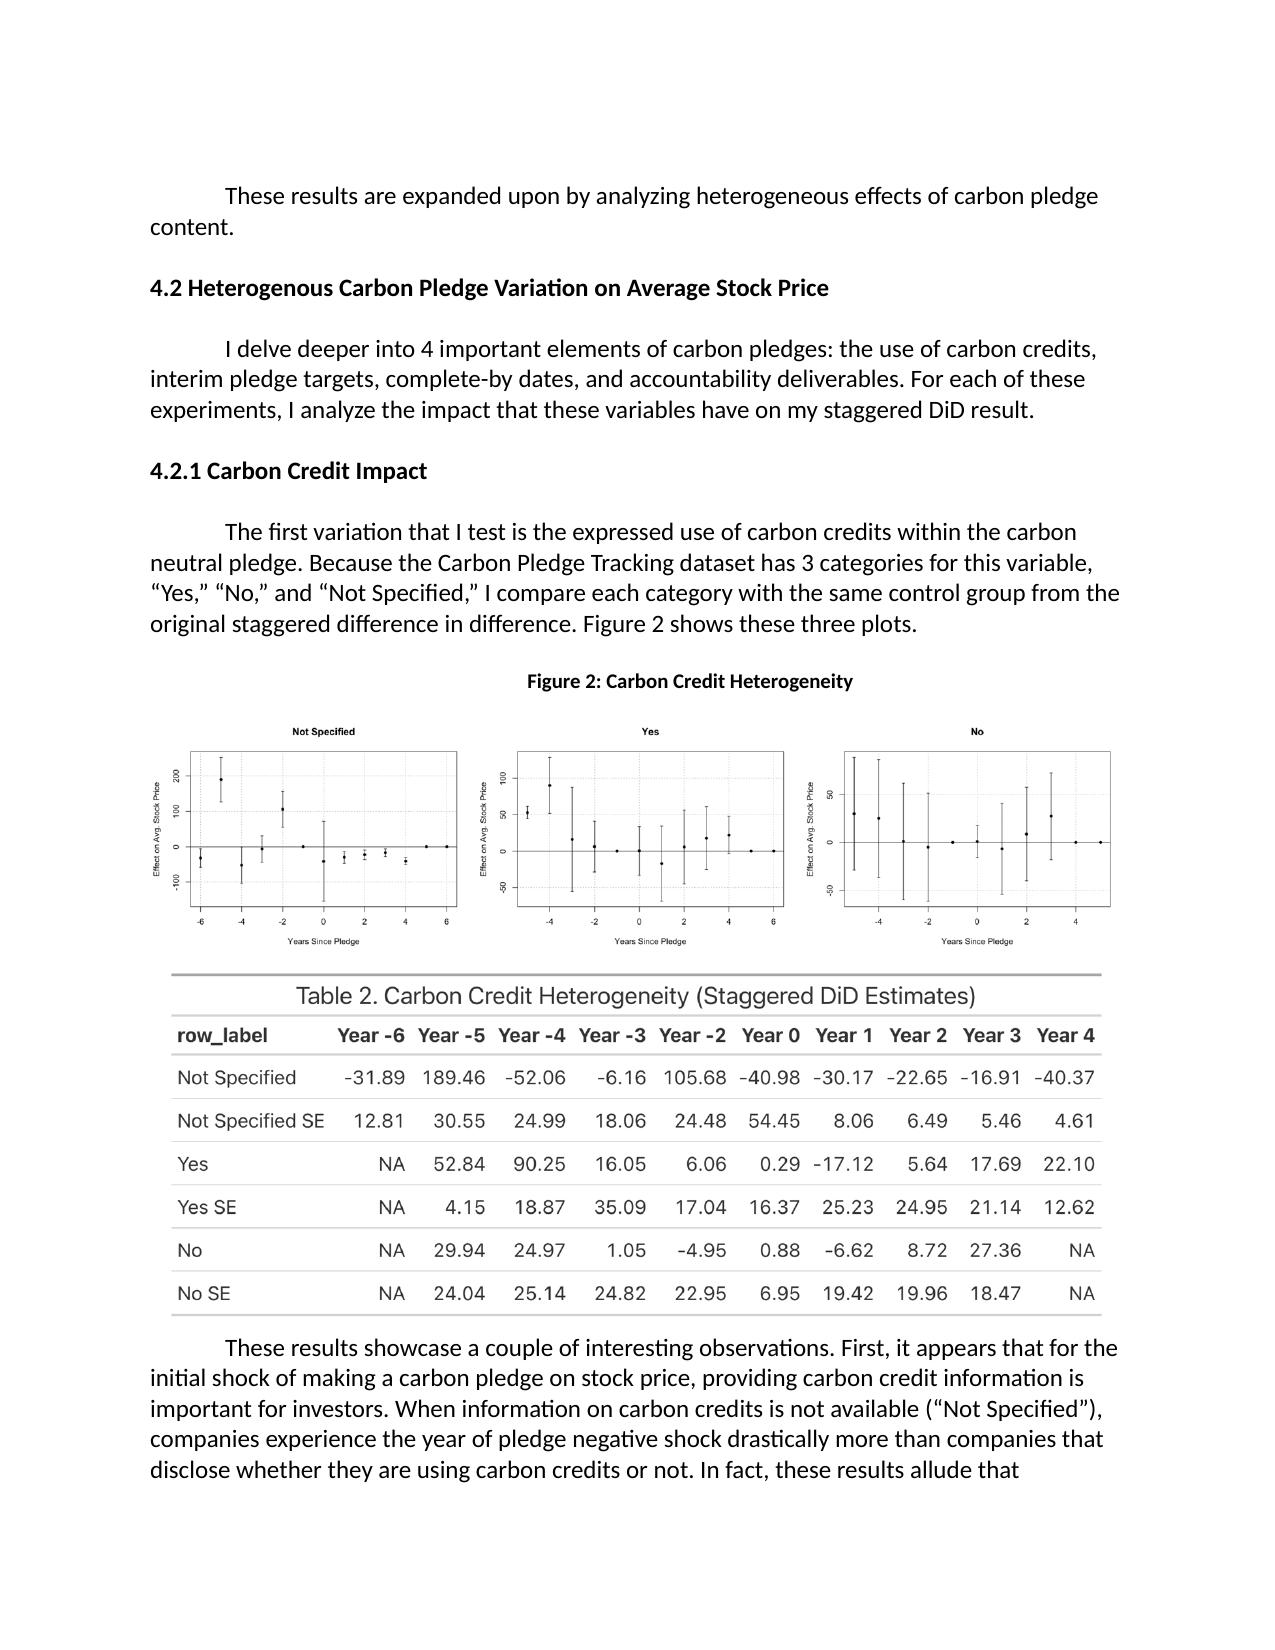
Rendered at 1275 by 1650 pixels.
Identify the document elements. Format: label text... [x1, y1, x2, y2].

text The first variation that I test is the expressed use of carbon credits within the carbon neutral pledge. Because the Carbon Pledge Tracking dataset has 3 categories for this variable, “Yes,” “No,” and “Not Specified,” I compare each category with the same control group from the original staggered difference in difference. Figure 2 shows these three plots. [150, 516, 1125, 638]
text 4.2.1 Carbon Credit Impact [150, 455, 1125, 486]
text I delve deeper into 4 important elements of carbon pledges: the use of carbon credits, interim pledge targets, complete-by dates, and accountability deliverables. For each of these experiments, I analyze the impact that these variables have on my staggered DiD result. [150, 333, 1125, 425]
text 4.2 Heterogenous Carbon Pledge Variation on Average Stock Price [150, 272, 1125, 303]
text Figure 2: Carbon Credit Heterogeneity [150, 638, 1125, 693]
picture [150, 693, 1125, 1332]
text These results are expanded upon by analyzing heterogeneous effects of carbon pledge content. [150, 181, 1125, 242]
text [150, 1332, 1125, 1485]
